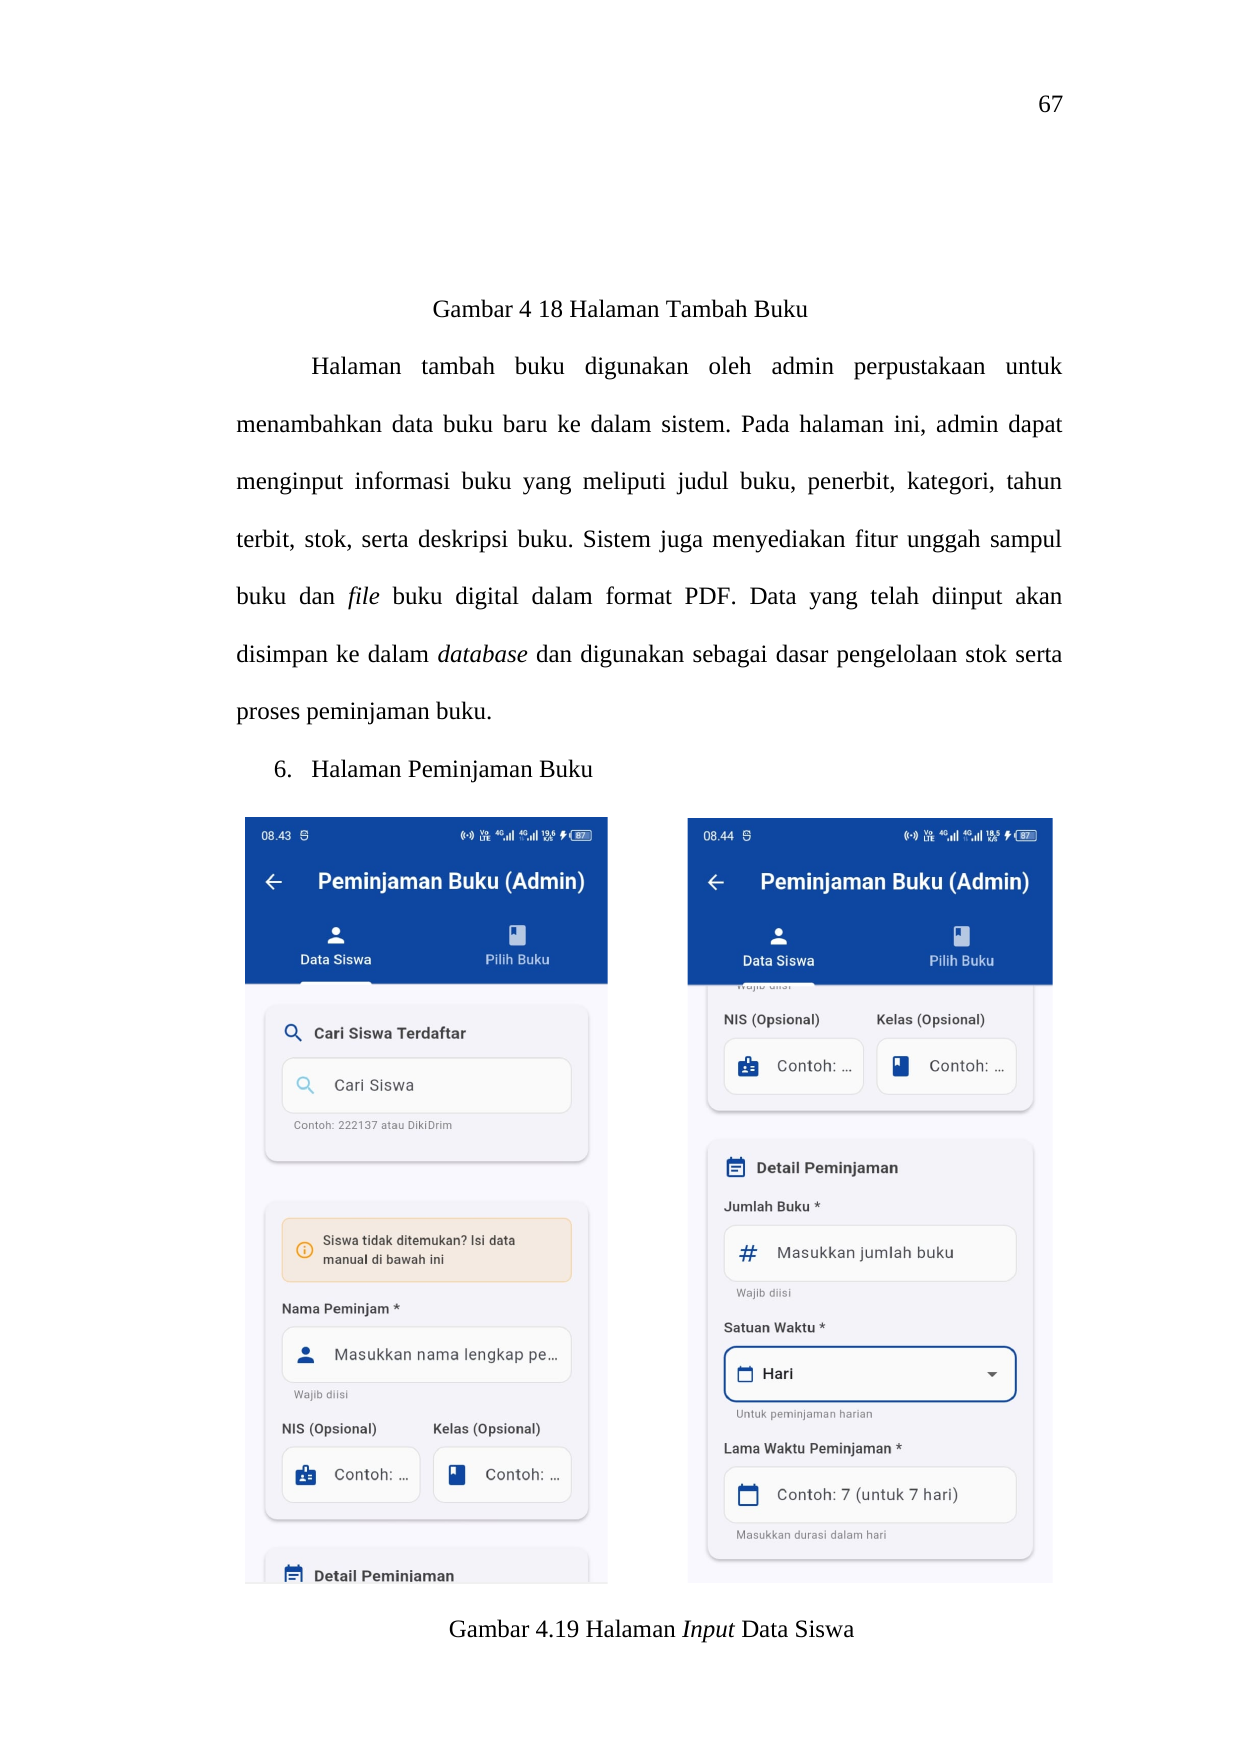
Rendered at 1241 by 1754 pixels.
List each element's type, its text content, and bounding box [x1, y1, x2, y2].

picture [245, 817, 608, 1584]
picture [687, 818, 1053, 1583]
list Halaman tambah buku digunakan oleh admin perpustakaan untuk menambahkan data buku baru ke dalam sistem. Pada halaman ini, admin dapat menginput informasi buku yang meliputi judul buku, penerbit, kategori, tahun terbit, stok, serta deskripsi buku. Sistem juga menyediakan fitur unggah sampul buku dan file buku digital dalam format PDF. Data yang telah diinput akan disimpan ke dalam database dan digunakan sebagai dasar pengelolaan stok serta proses peminjaman buku. [236, 351, 1063, 725]
list Halaman Peminjaman Buku [274, 754, 1063, 782]
